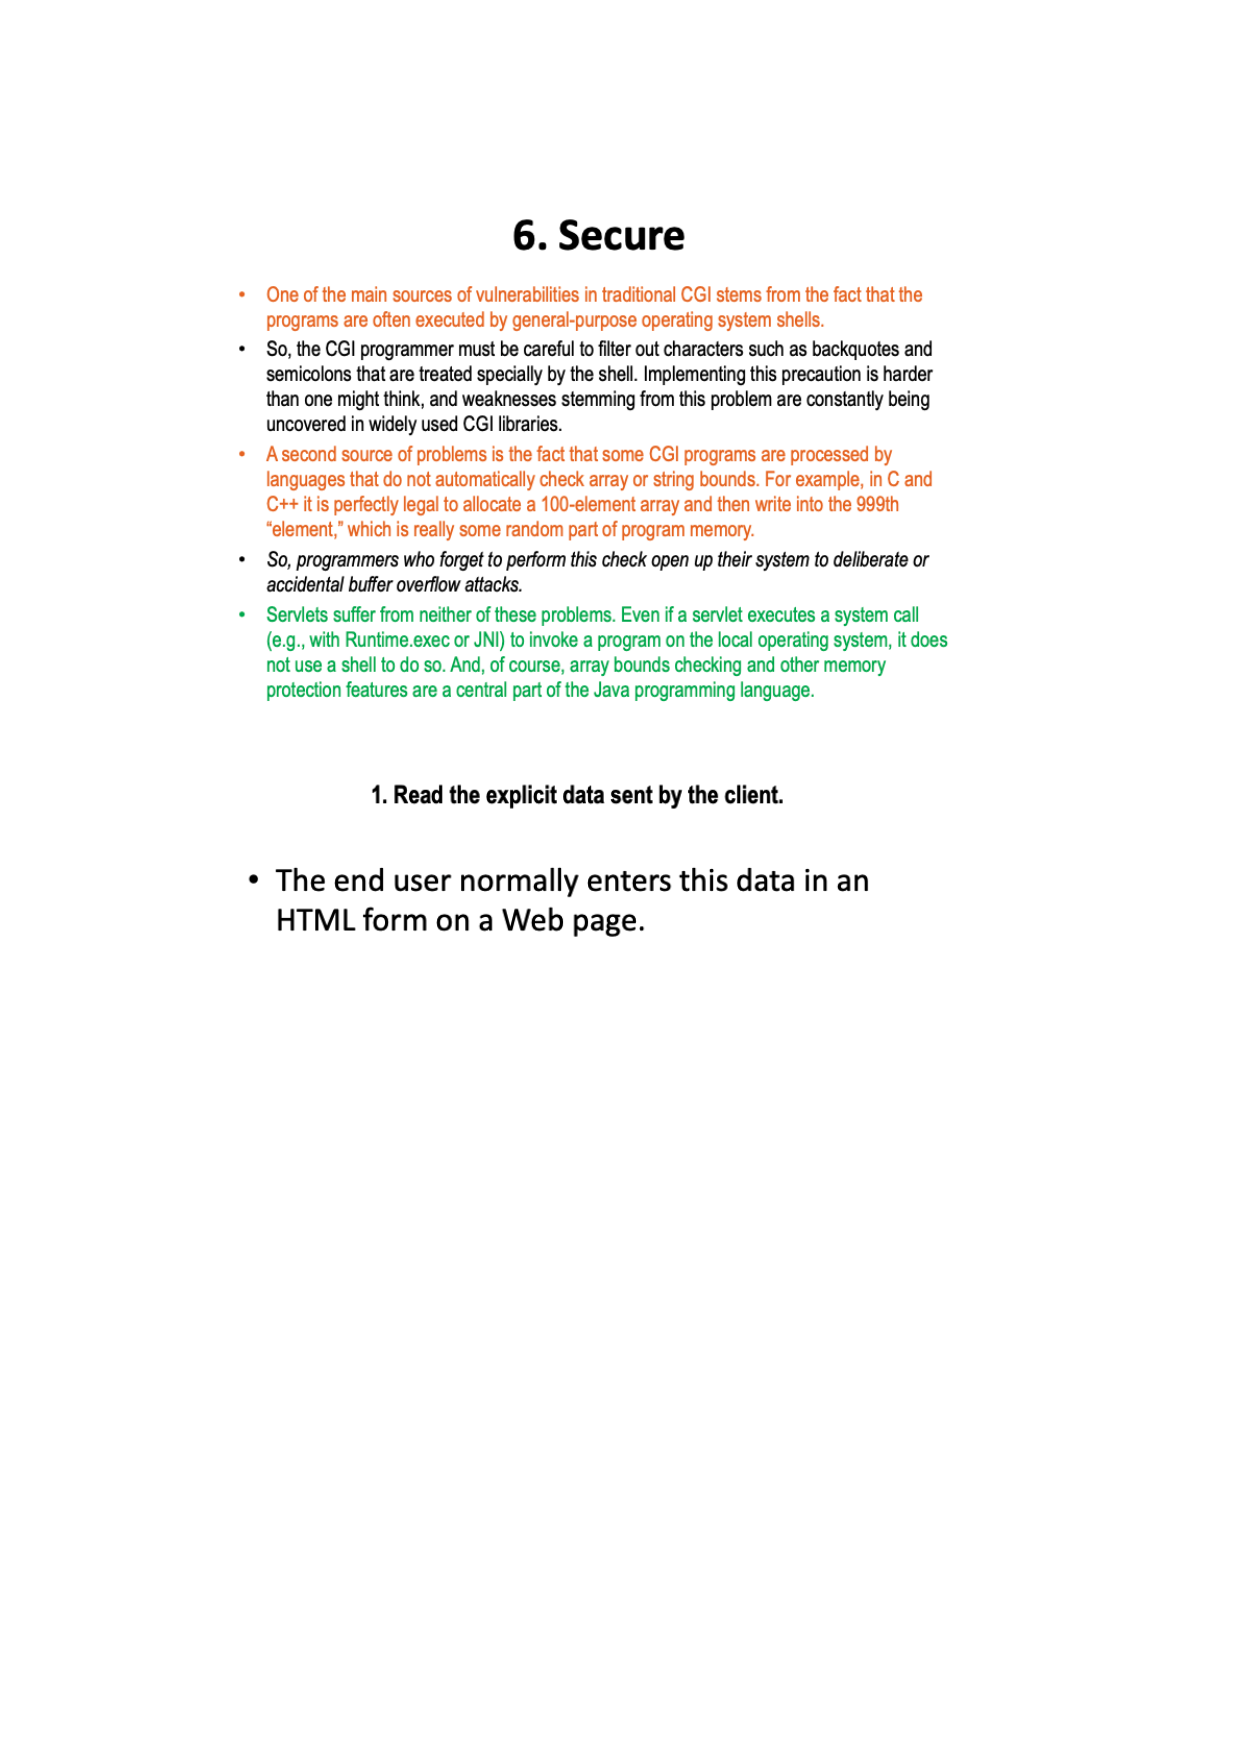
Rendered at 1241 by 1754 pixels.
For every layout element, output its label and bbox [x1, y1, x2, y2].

picture [231, 162, 967, 725]
picture [231, 747, 942, 1162]
